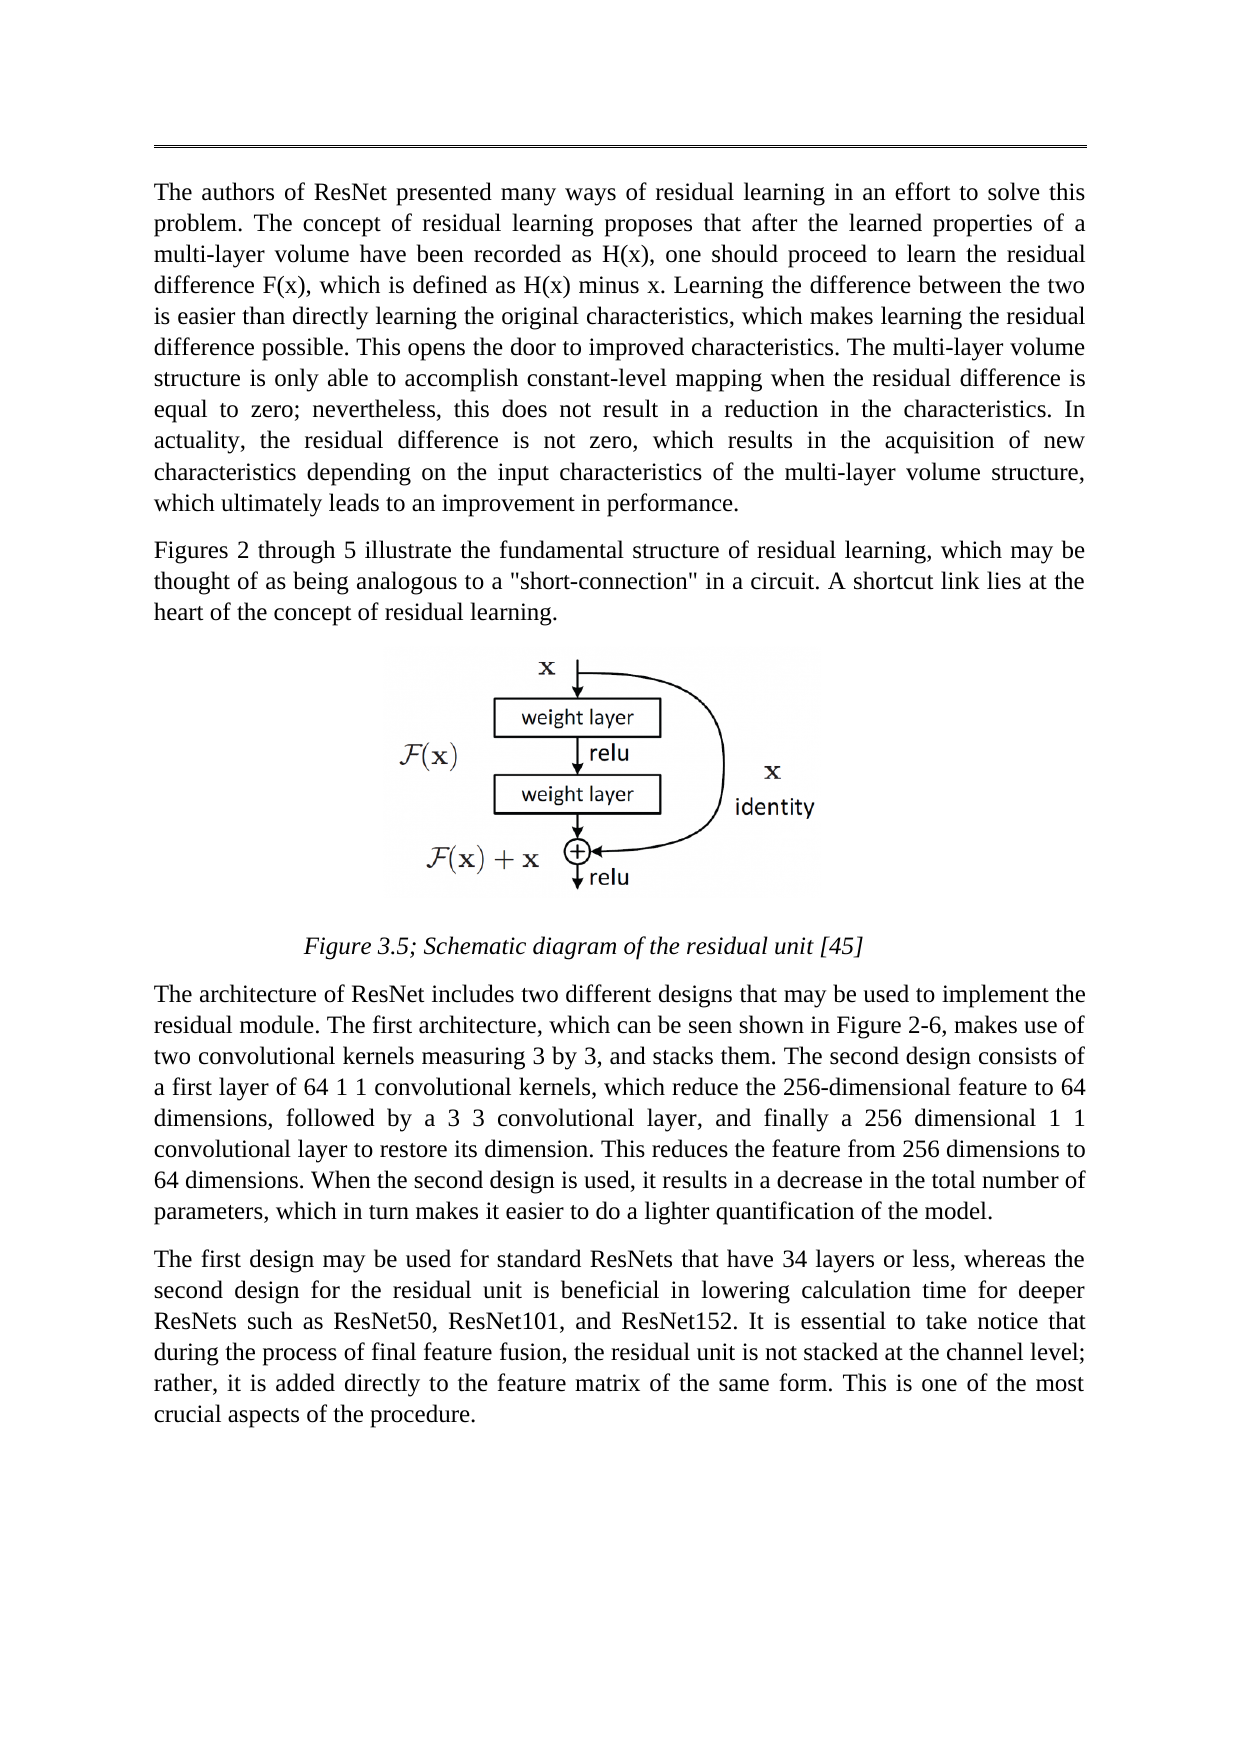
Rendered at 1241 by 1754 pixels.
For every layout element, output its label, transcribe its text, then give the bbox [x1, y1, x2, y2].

text The first design may be used for standard ResNets that have 34 layers or less, whereas the second design for the residual unit is beneficial in lowering calculation time for deeper ResNets such as ResNet50, ResNet101, and ResNet152. It is essential to take notice that during the process of final feature fusion, the residual unit is not stacked at the channel level; rather, it is added directly to the feature matrix of the same form. This is one of the most crucial aspects of the procedure. [153, 1244, 1087, 1428]
text The architecture of ResNet includes two different designs that may be used to implement the residual module. The first architecture, which can be seen shown in Figure 2-6, makes use of two convolutional kernels measuring 3 by 3, and stacks them. The second design consists of a first layer of 64 1 1 convolutional kernels, which reduce the 256-dimensional feature to 64 dimensions, followed by a 3 3 convolutional layer, and finally a 256 dimensional 1 1 convolutional layer to restore its dimension. This reduces the feature from 256 dimensions to 64 dimensions. When the second design is used, it results in a decrease in the total number of parameters, which in turn makes it easier to do a lighter quantification of the model. [153, 979, 1087, 1225]
picture [383, 646, 821, 898]
text Figure 3.5; Schematic diagram of the residual unit [45] [153, 931, 1087, 960]
text Figures 2 through 5 illustrate the fundamental structure of residual learning, which may be thought of as being analogous to a "short-connection" in a circuit. A shortcut link lies at the heart of the concept of residual learning. [153, 535, 1087, 626]
text The authors of ResNet presented many ways of residual learning in an effort to solve this problem. The concept of residual learning proposes that after the learned properties of a multi-layer volume have been recorded as H(x), one should proceed to learn the residual difference F(x), which is defined as H(x) minus x. Learning the difference between the two is easier than directly learning the original characteristics, which makes learning the residual difference possible. This opens the door to improved characteristics. The multi-layer volume structure is only able to accomplish constant-level mapping when the residual difference is equal to zero; nevertheless, this does not result in a reduction in the characteristics. In actuality, the residual difference is not zero, which results in the acquisition of new characteristics depending on the input characteristics of the multi-layer volume structure, which ultimately leads to an improvement in performance. [153, 177, 1087, 516]
